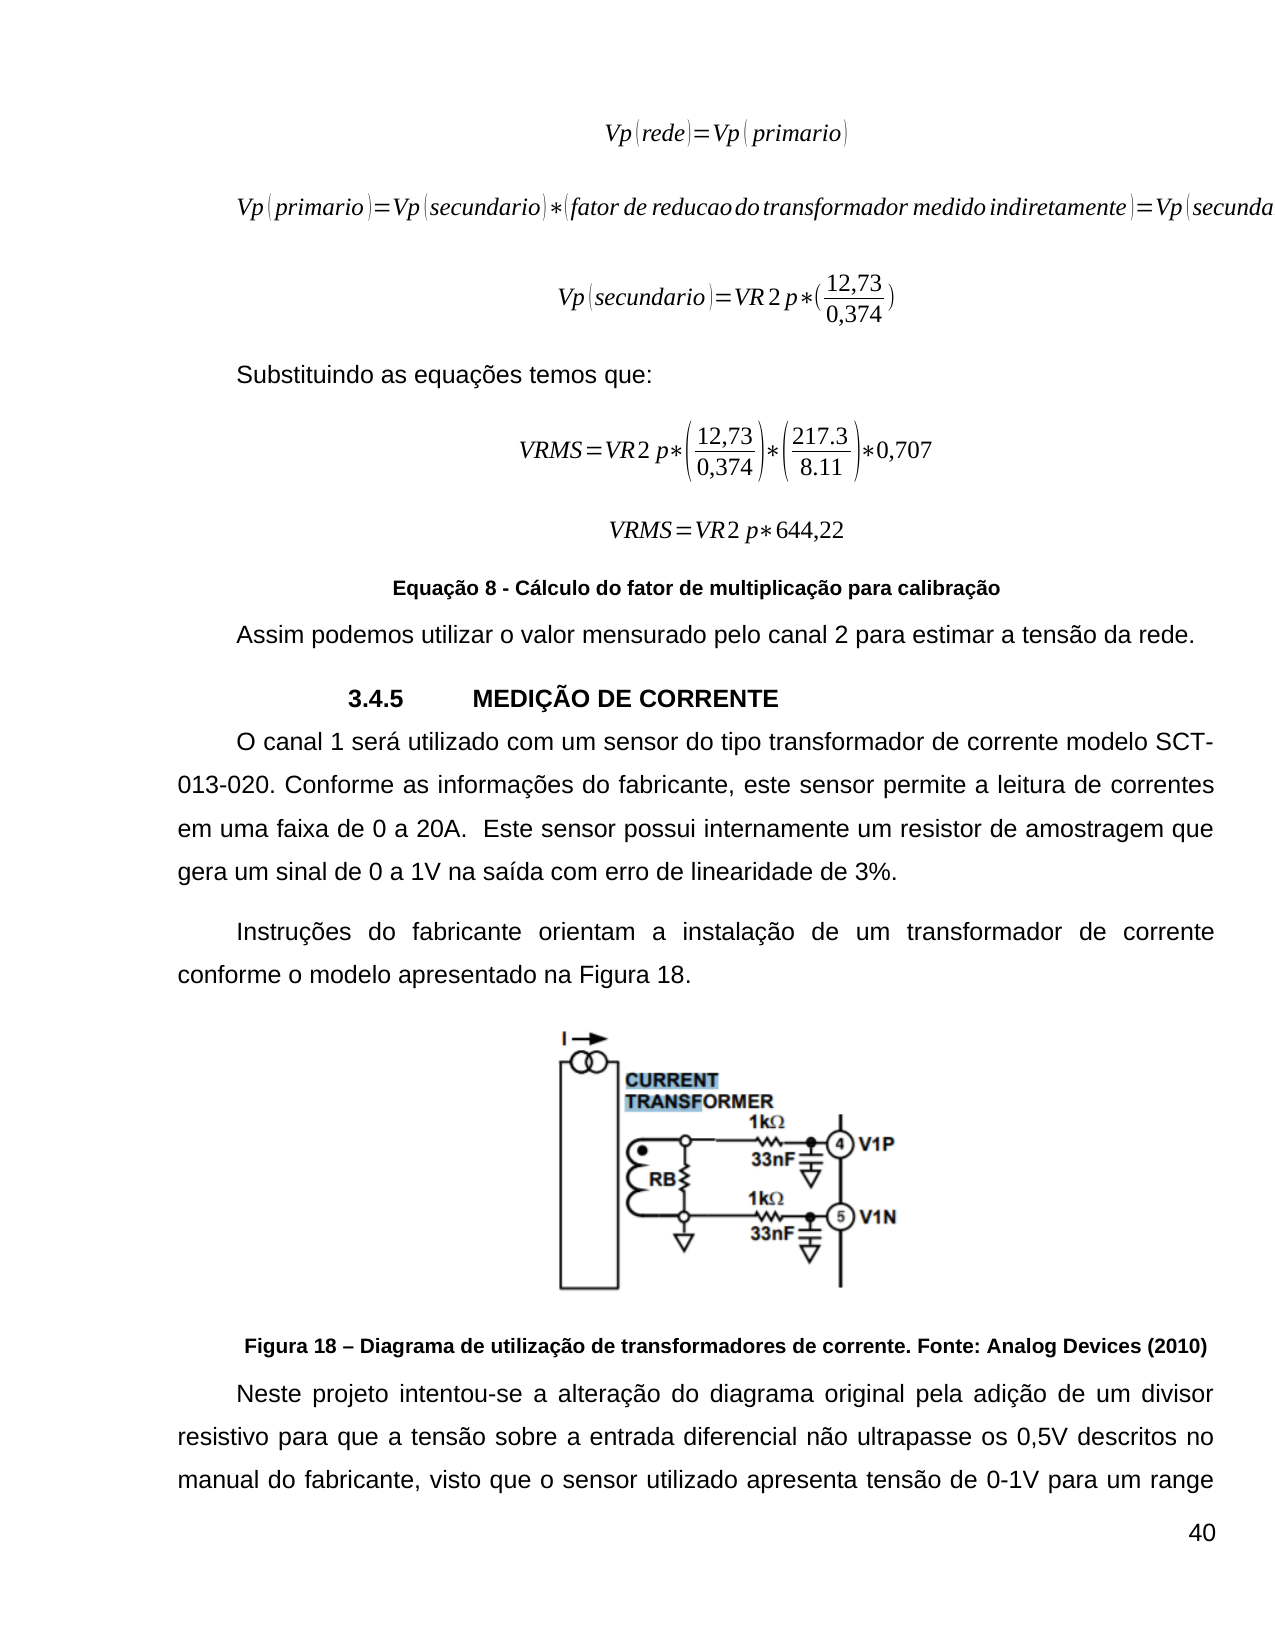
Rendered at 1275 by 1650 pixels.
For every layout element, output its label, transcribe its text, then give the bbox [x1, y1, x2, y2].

text Instruções do fabricante orientam a instalação de um transformador de corrente conforme o modelo apresentado na Figura 18. [177, 916, 1216, 988]
picture [542, 1019, 910, 1304]
subtitle MEDIÇÃO DE CORRENTE [289, 684, 1216, 713]
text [177, 1379, 1216, 1494]
text Figura 18 – Diagrama de utilização de transformadores de corrente. Fonte: Analog Devices (2010) [177, 1334, 1216, 1358]
text Assim podemos utilizar o valor mensurado pelo canal 2 para estimar a tensão da rede. [177, 620, 1216, 649]
text Equação 8 - Cálculo do fator de multiplicação para calibração [177, 575, 1216, 599]
text Substituindo as equações temos que: [177, 360, 1216, 388]
text O canal 1 será utilizado com um sensor do tipo transformador de corrente modelo SCT-013-020. Conforme as informações do fabricante, este sensor permite a leitura de correntes em uma faixa de 0 a 20A. Este sensor possui internamente um resistor de amostragem que gera um sinal de 0 a 1V na saída com erro de linearidade de 3%. [177, 727, 1216, 885]
